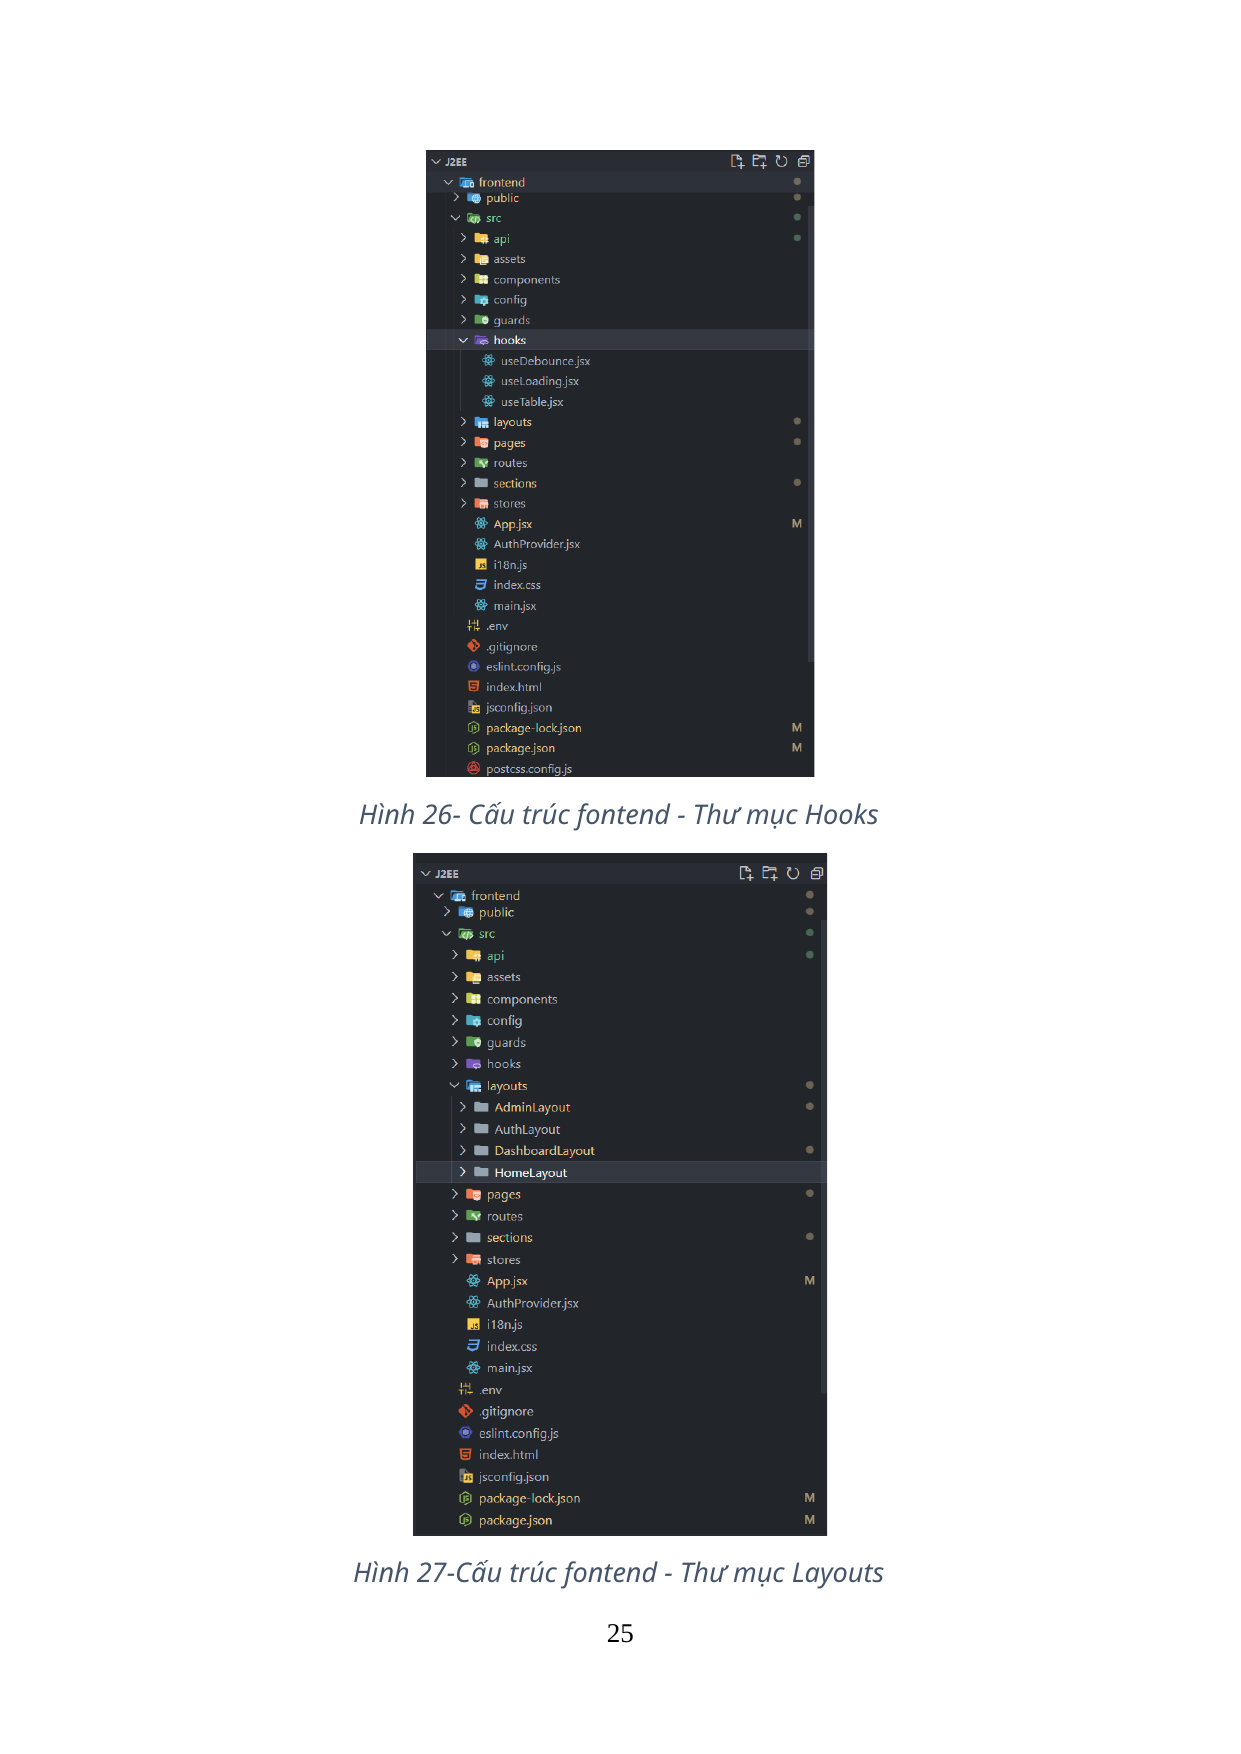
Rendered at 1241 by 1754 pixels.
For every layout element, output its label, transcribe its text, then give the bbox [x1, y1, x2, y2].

text Hình 27-Cấu trúc fontend - Thư mục Layouts [150, 1554, 1090, 1591]
picture [413, 853, 828, 1536]
text Hình 26- Cấu trúc fontend - Thư mục Hooks [150, 795, 1090, 832]
picture [426, 150, 815, 777]
